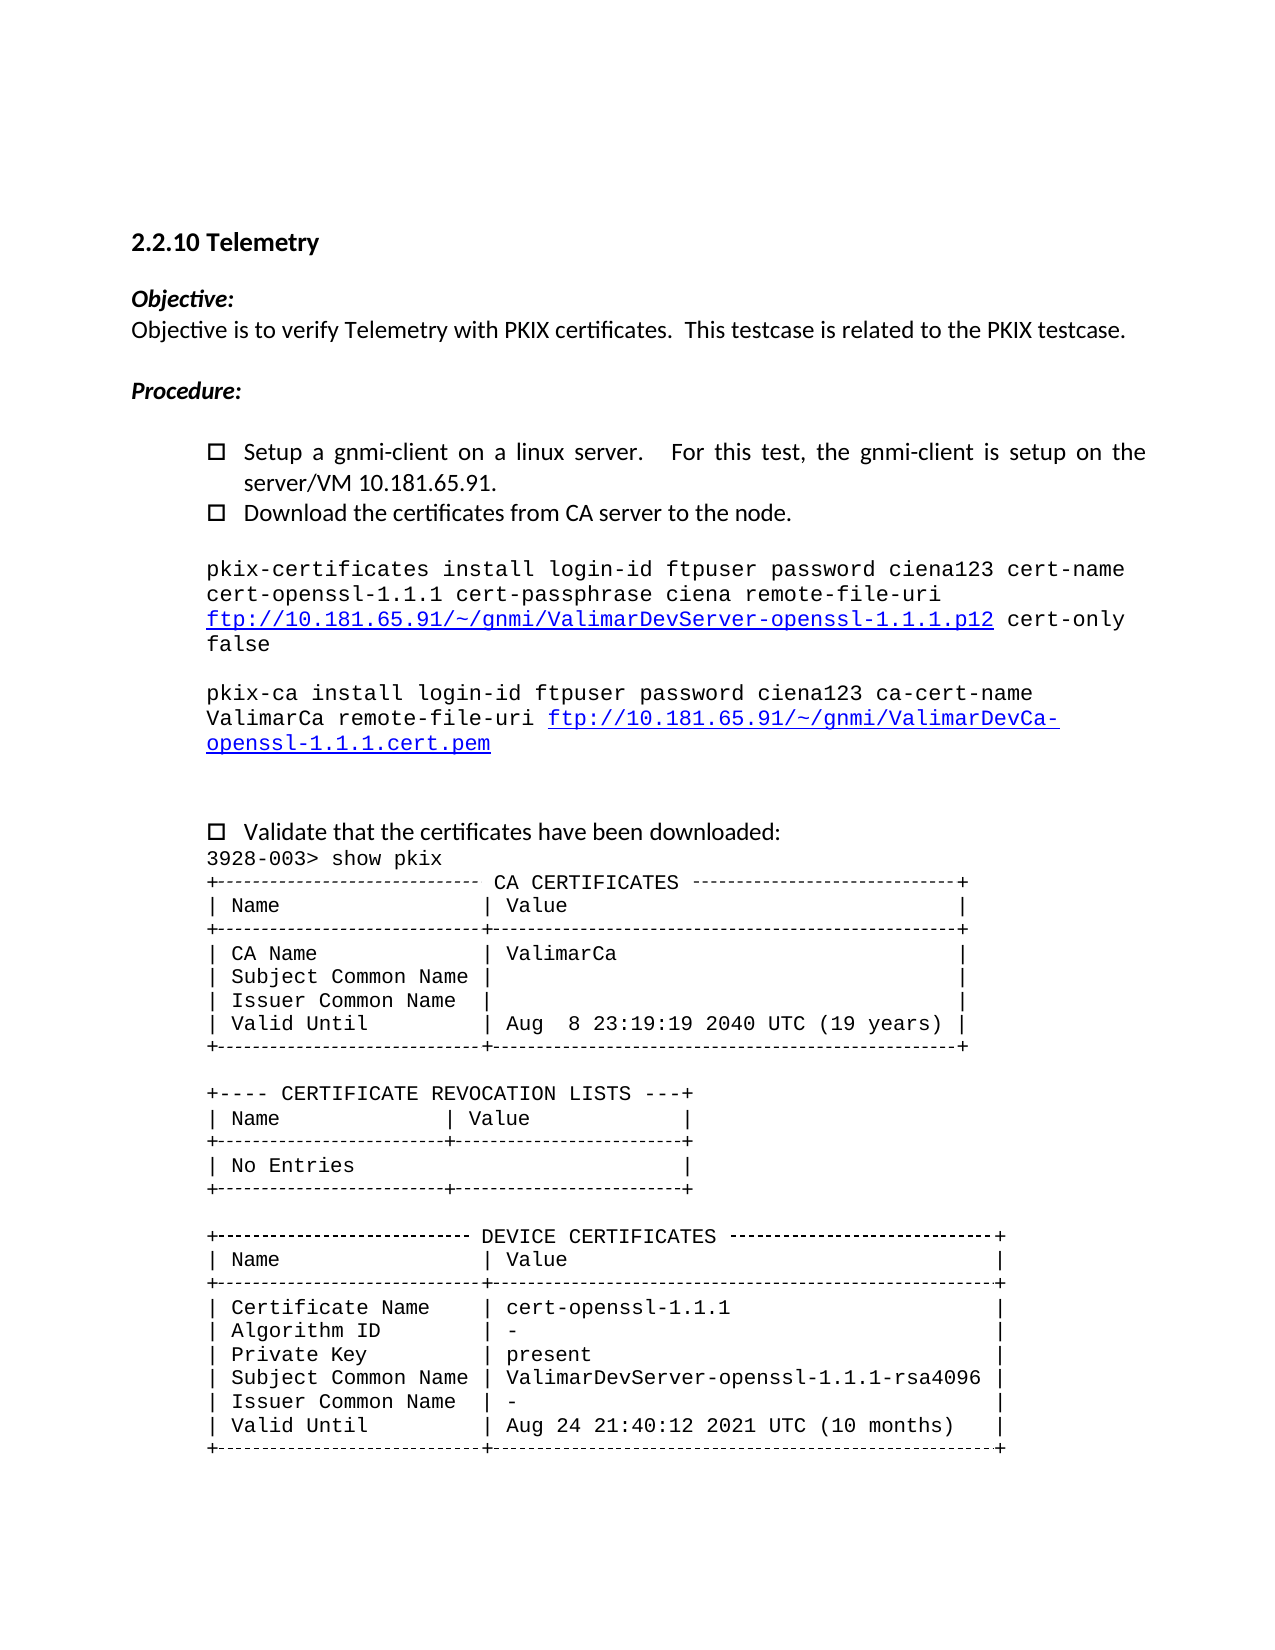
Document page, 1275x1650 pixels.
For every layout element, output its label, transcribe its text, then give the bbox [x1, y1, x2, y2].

text 3928-003> show pkix [206, 847, 1275, 870]
text pkix-certificates install login-id ftpuser password ciena123 cert-name cert-openssl-1.1.1 cert-passphrase ciena remote-file-uri ftp://10.181.65.91/~/gnmi/ValimarDevServer-openssl-1.1.1.p12 cert-only false [206, 558, 1126, 658]
text | No Entries | [206, 1154, 1275, 1177]
text | Name | Value | [206, 1107, 1275, 1130]
text + + + [206, 1177, 1275, 1201]
list Setup a gnmi-client on a linux server. For this test, the gnmi-client is setup on the server/VM 10.181.65.91. [206, 436, 1153, 497]
text + CA CERTIFICATES + [206, 871, 1275, 894]
text +---- CERTIFICATE REVOCATION LISTS ---+ [206, 1083, 1275, 1106]
text | Algorithm ID | - | [206, 1319, 1275, 1342]
list Validate that the certificates have been downloaded: [206, 816, 1275, 847]
text | Name | Value | [206, 1248, 1275, 1272]
text Objective: [131, 283, 1275, 314]
text + DEVICE CERTIFICATES + [206, 1224, 1275, 1248]
text | Subject Common Name | | [206, 965, 1275, 988]
text + + + [206, 1130, 1275, 1154]
list Download the certificates from CA server to the node. [206, 497, 1275, 528]
text | Subject Common Name | ValimarDevServer-openssl-1.1.1-rsa4096 | [206, 1366, 1275, 1389]
text | Private Key | present | [206, 1342, 1275, 1366]
text | Issuer Common Name | | [206, 988, 1275, 1012]
text | CA Name | ValimarCa | [206, 941, 1275, 965]
text | Issuer Common Name | - | [206, 1390, 1275, 1413]
text pkix-ca install login-id ftpuser password ciena123 ca-cert-name ValimarCa remote-file-uri ftp://10.181.65.91/~/gnmi/ValimarDevCa- openssl-1.1.1.cert.pem [206, 682, 1060, 757]
text + + + [206, 918, 1275, 941]
text Procedure: [131, 375, 1275, 406]
text + + + [206, 1272, 1275, 1295]
text | Name | Value | [206, 894, 1275, 918]
text + + + [206, 1036, 1275, 1059]
text + + + [206, 1437, 1275, 1460]
text Objective is to verify Telemetry with PKIX certificates. This testcase is related to the PKIX testcase. [131, 314, 1275, 344]
text | Valid Until | Aug 24 21:40:12 2021 UTC (10 months) | [206, 1413, 1275, 1437]
subtitle Telemetry [131, 226, 1275, 258]
text | Certificate Name | cert-openssl-1.1.1 | [206, 1295, 1275, 1319]
text | Valid Until | Aug 8 23:19:19 2040 UTC (19 years) | [206, 1012, 1275, 1036]
